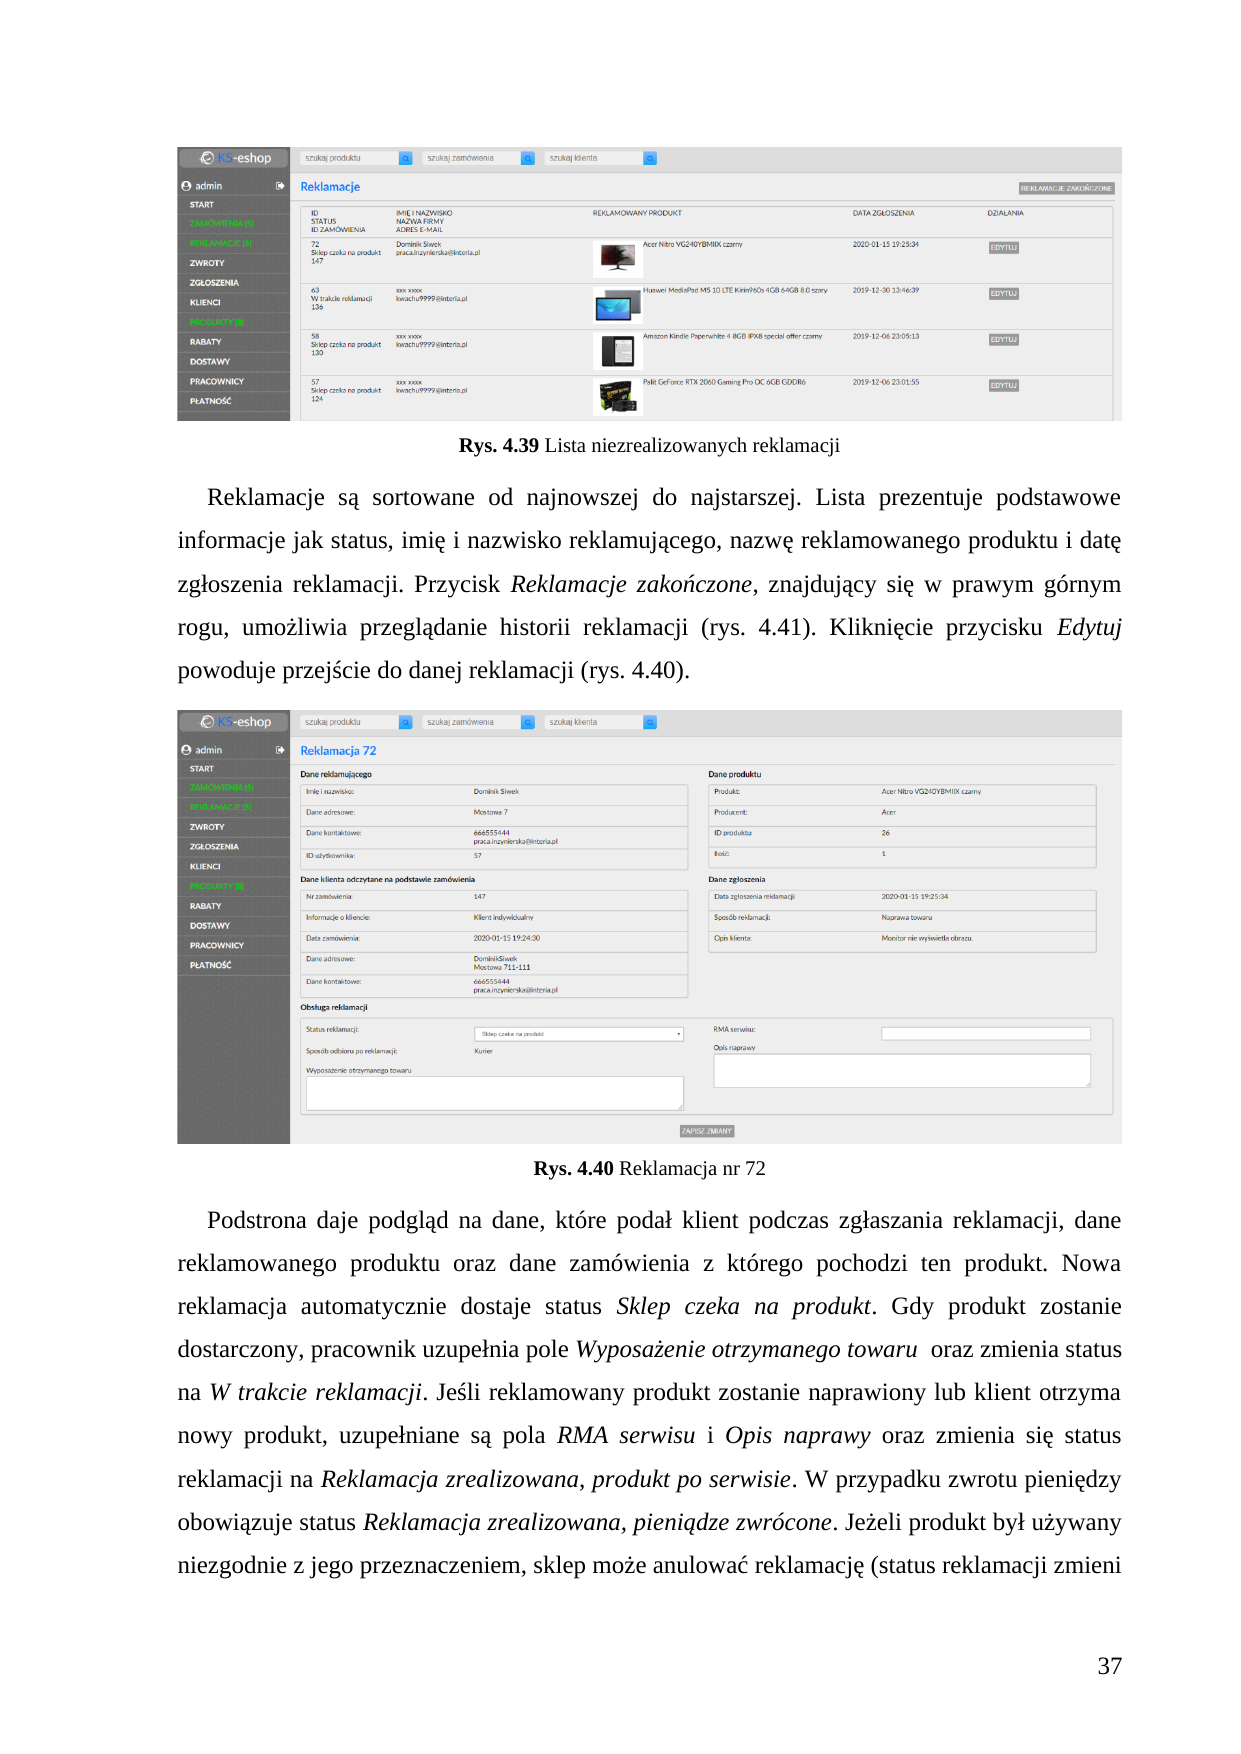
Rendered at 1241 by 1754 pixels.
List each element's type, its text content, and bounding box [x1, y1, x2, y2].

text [177, 1205, 1122, 1579]
text Rys. 4.40 Reklamacja nr 72 [177, 1156, 1122, 1180]
picture [177, 147, 1123, 421]
picture [177, 710, 1123, 1144]
text Rys. 4.39 Lista niezrealizowanych reklamacji [177, 433, 1122, 457]
text Reklamacje są sortowane od najnowszej do najstarszej. Lista prezentuje podstawowe informacje jak status, imię i nazwisko reklamującego, nazwę reklamowanego produktu i datę zgłoszenia reklamacji. Przycisk Reklamacje zakończone, znajdujący się w prawym górnym rogu, umożliwia przeglądanie historii reklamacji (rys. 4.41). Kliknięcie przycisku Edytuj powoduje przejście do danej reklamacji (rys. 4.40). [177, 482, 1122, 684]
